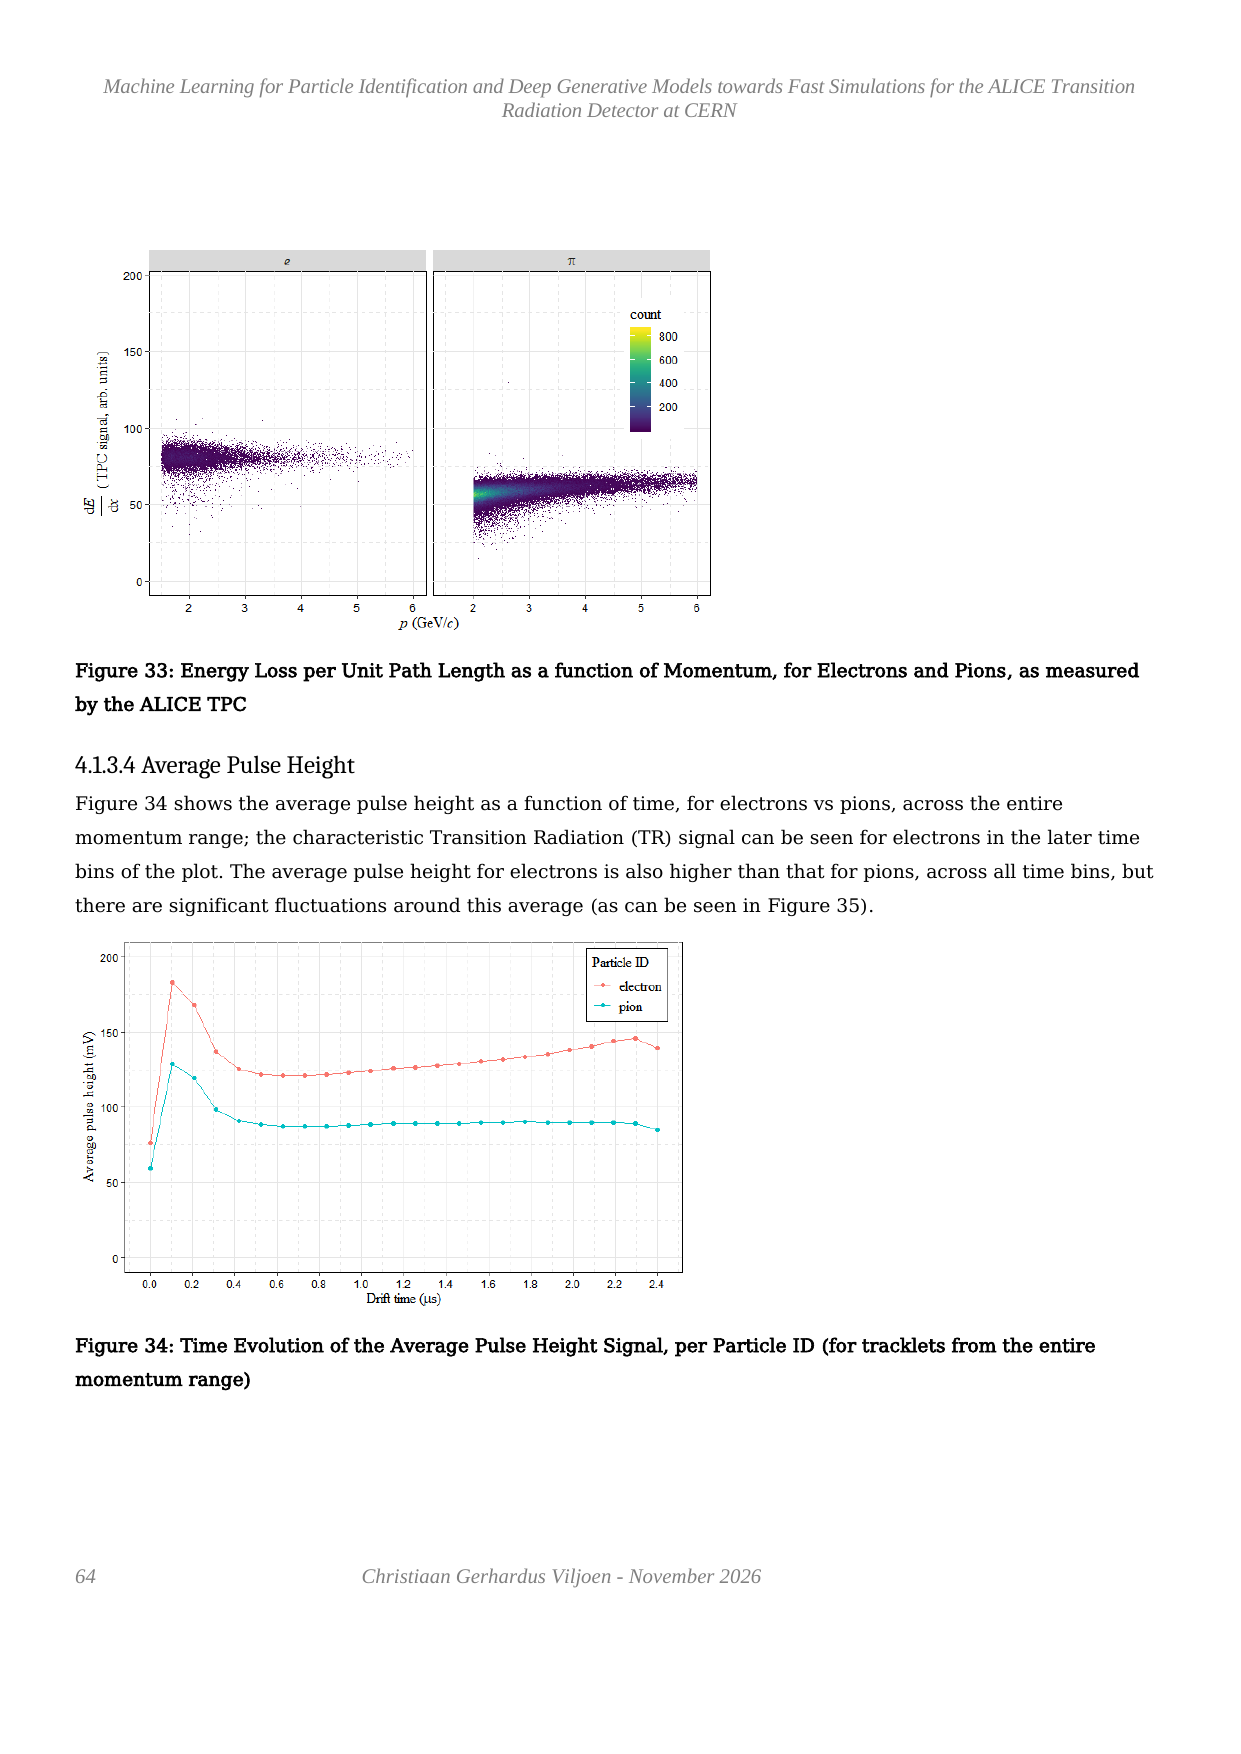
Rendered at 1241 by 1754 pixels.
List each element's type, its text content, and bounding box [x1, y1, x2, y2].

text Figure 34: Time Evolution of the Average Pulse Height Signal, per Particle ID (for tracklets from the entire momentum range) [75, 1333, 1165, 1389]
picture [75, 935, 689, 1314]
subtitle Average Pulse Height [75, 751, 1165, 779]
picture [75, 243, 717, 639]
text Figure 33: Energy Loss per Unit Path Length as a function of Momentum, for Electrons and Pions, as measured by the ALICE TPC [75, 658, 1165, 714]
text Figure 34 shows the average pulse height as a function of time, for electrons vs pions, across the entire momentum range; the characteristic Transition Radiation (TR) signal can be seen for electrons in the later time bins of the plot. The average pulse height for electrons is also higher than that for pions, across all time bins, but there are significant fluctuations around this average (as can be seen in Figure 35). [75, 792, 1165, 916]
